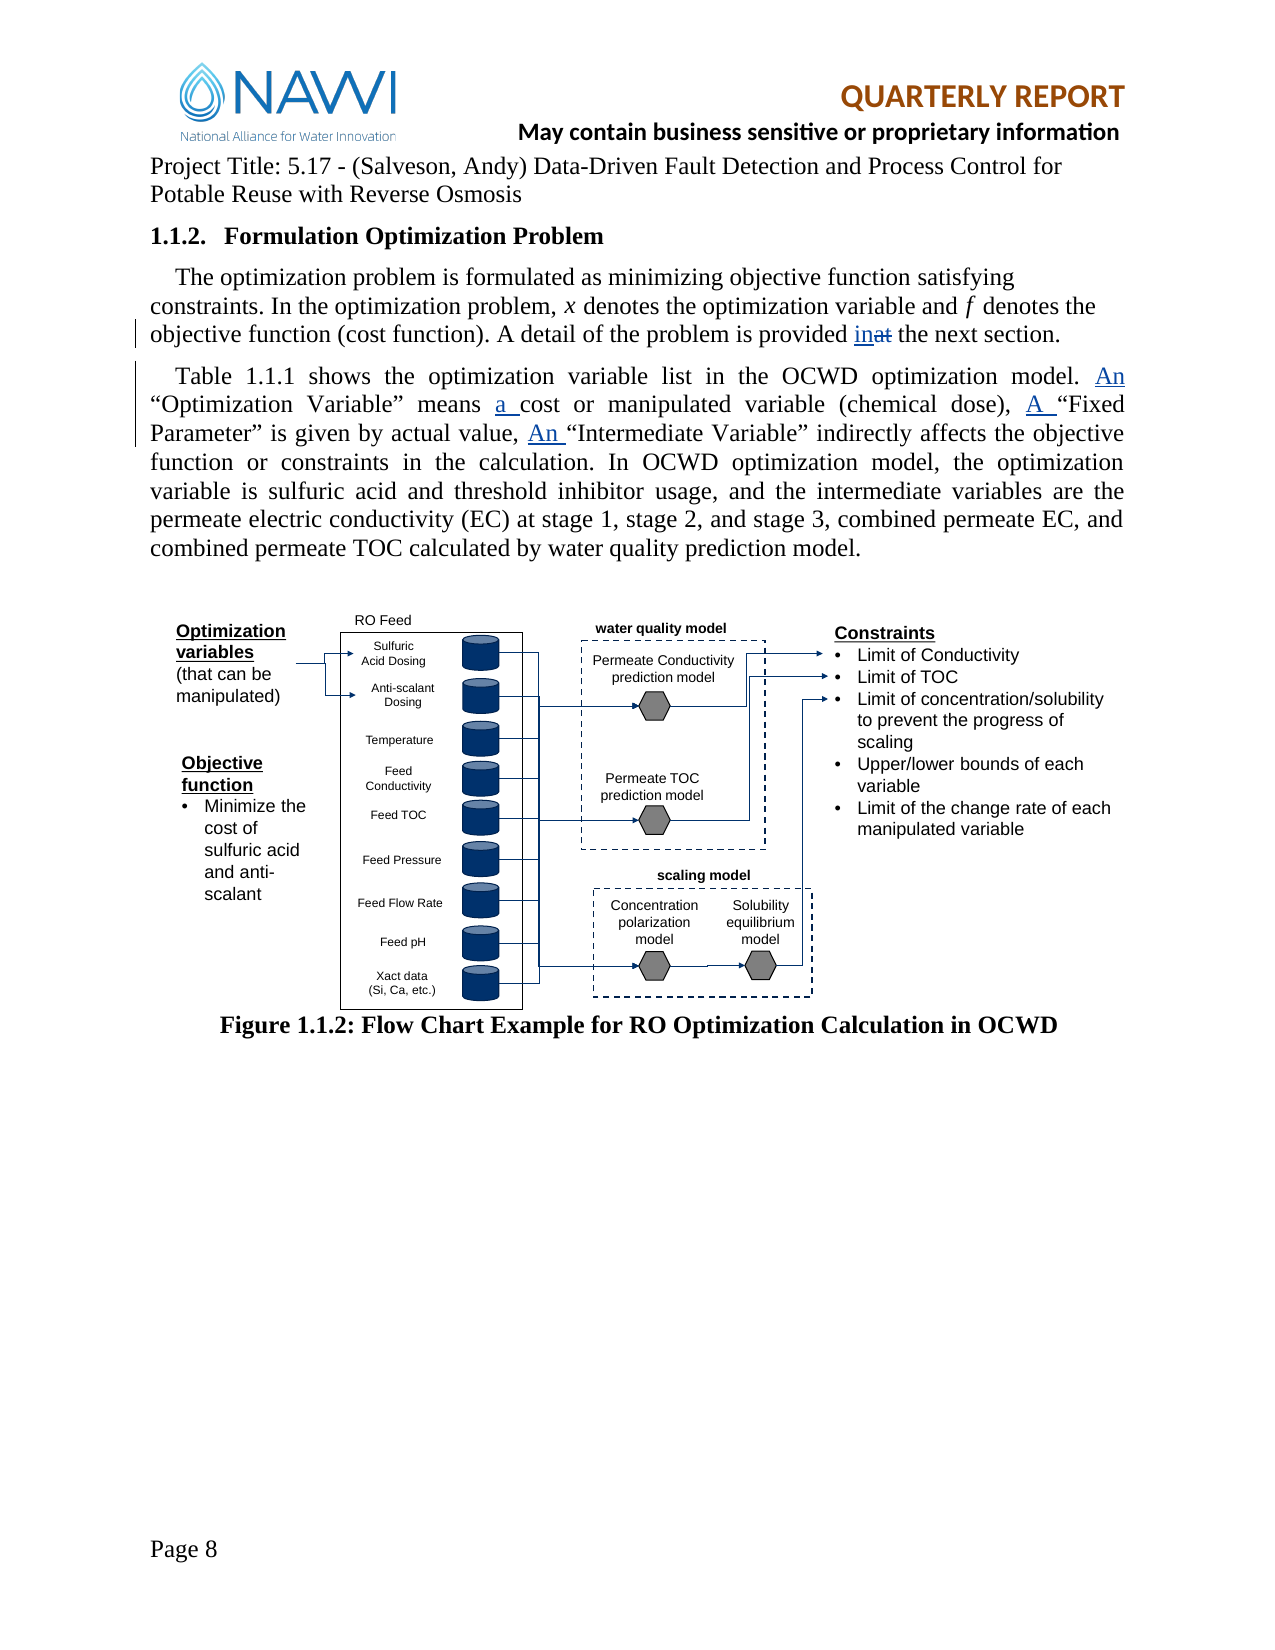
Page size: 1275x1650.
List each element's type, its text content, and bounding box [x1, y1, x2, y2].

text The optimization problem is formulated as minimizing objective function satisfying constraints. In the optimization problem, denotes the optimization variable and denotes the objective function (cost function). A detail of the problem is provided the next section. [150, 262, 1125, 348]
text Table 1.1.1 shows the optimization variable list in the OCWD optimization model. “Optimization Variable” means cost or manipulated variable (chemical dose), “Fixed Parameter” is given by actual value, “Intermediate Variable” indirectly affects the objective function or constraints in the calculation. In OCWD optimization model, the optimization variable is sulfuric acid and threshold inhibitor usage, and the intermediate variables are the permeate electric conductivity (EC) at stage 1, stage 2, and stage 3, combined permeate EC, and combined permeate TOC calculated by water quality prediction model. [150, 361, 1125, 562]
list Formulation Optimization Problem [150, 221, 1125, 249]
